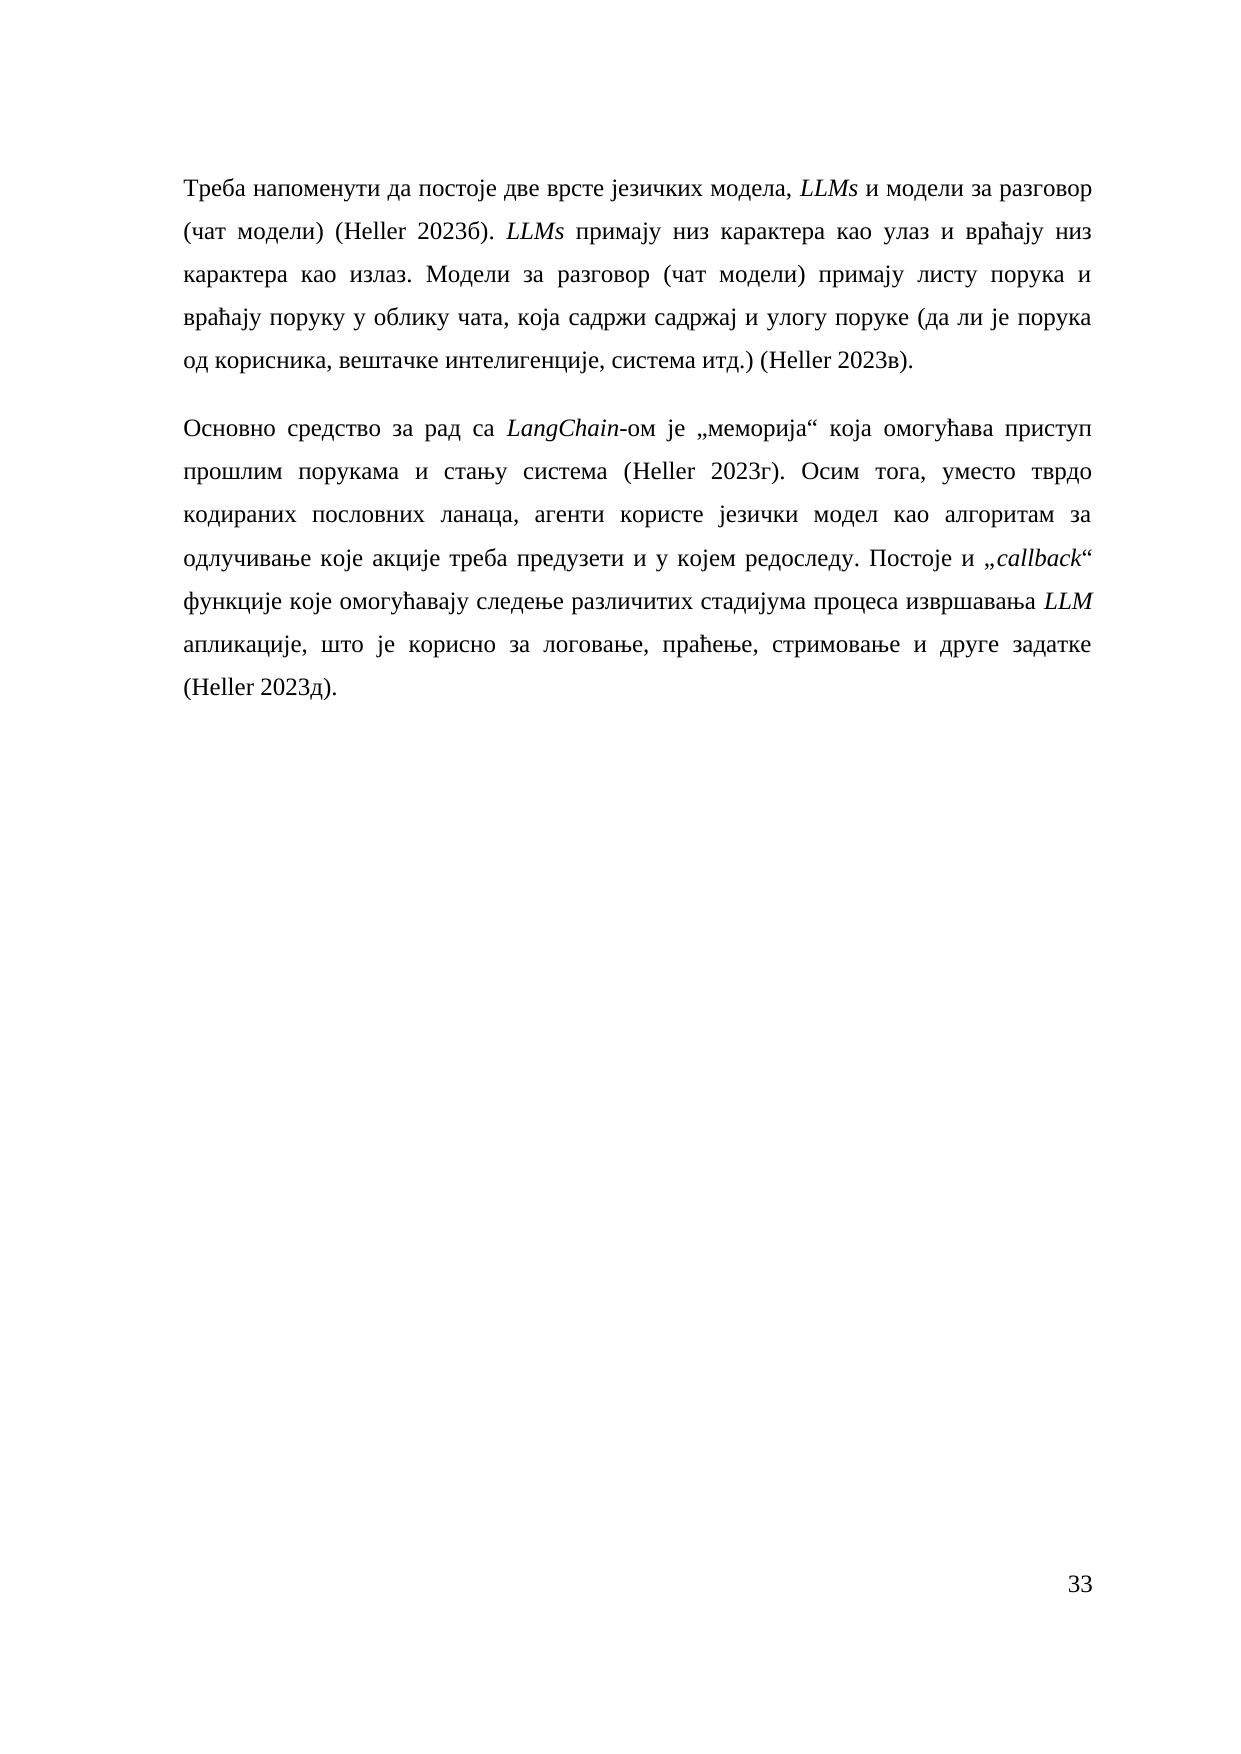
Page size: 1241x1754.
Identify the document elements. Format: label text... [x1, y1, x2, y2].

text Основно средство за рад са LangChain-ом је „меморија“ која омогућава приступ прошлим порукама и стању система (Heller 2023г). Осим тога, уместо тврдо кодираних пословних ланаца, агенти користе језички модел као алгоритам за одлучивање које акције треба предузети и у којем редоследу. Постоје и „callback“ функције које омогућавају следење различитих стадијума процеса извршавања LLM апликације, што је корисно за логовање, праћење, стримовање и друге задатке (Heller 2023д). [183, 413, 1092, 701]
text Треба напоменути да постоје две врсте језичких модела, LLMs и модели за разговор (чат модели) (Heller 2023б). LLMs примају низ карактера као улаз и враћају низ карактера као излаз. Модели за разговор (чат модели) примају листу порука и враћају поруку у облику чата, која садржи садржај и улогу поруке (да ли је порука од корисника, вештачке интелигенције, система итд.) (Heller 2023в). [183, 173, 1092, 374]
